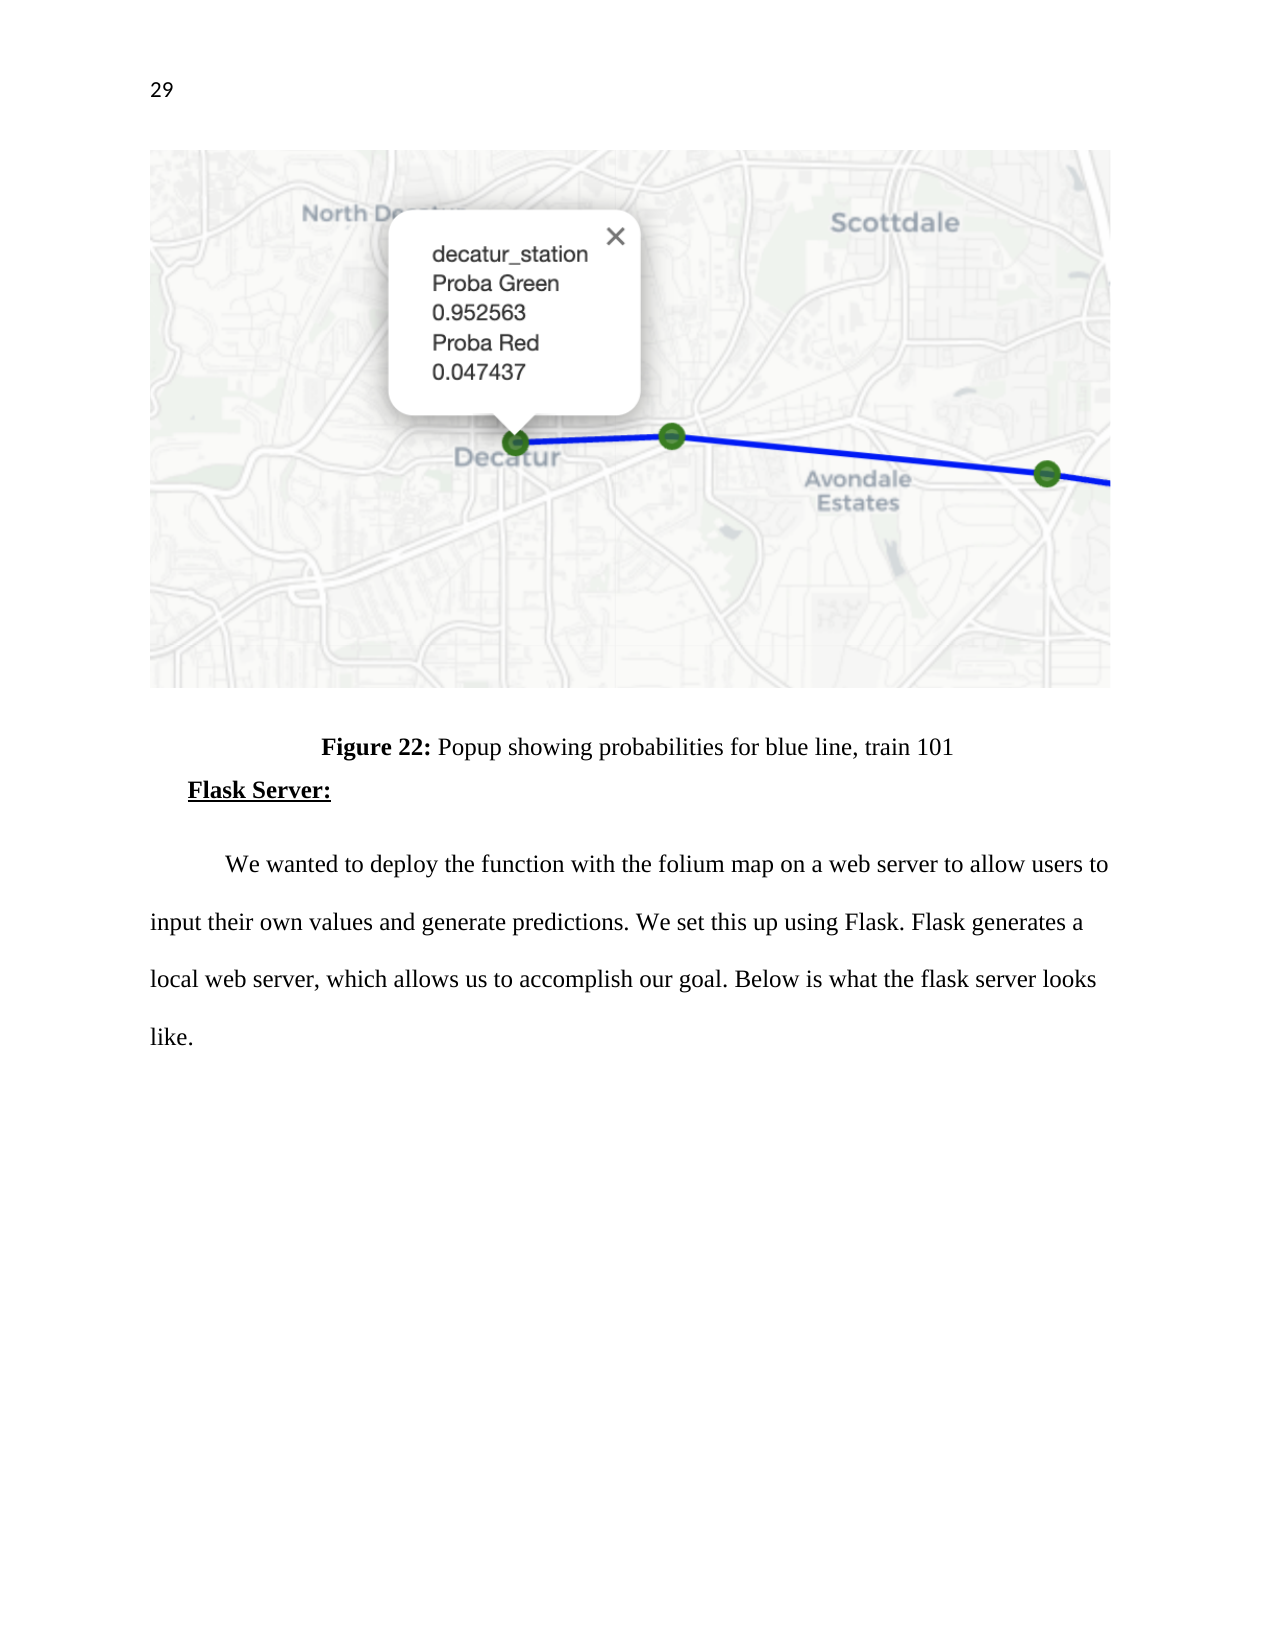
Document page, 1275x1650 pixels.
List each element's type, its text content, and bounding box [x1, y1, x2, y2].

picture [150, 150, 1111, 688]
text Flask Server: [150, 775, 1125, 804]
text We wanted to deploy the function with the folium map on a web server to allow users to input their own values and generate predictions. We set this up using Flask. Flask generates a local web server, which allows us to accomplish our goal. Below is what the flask server looks like. [150, 849, 1125, 1051]
text Figure 22: Popup showing probabilities for blue line, train 101 [150, 732, 1125, 761]
